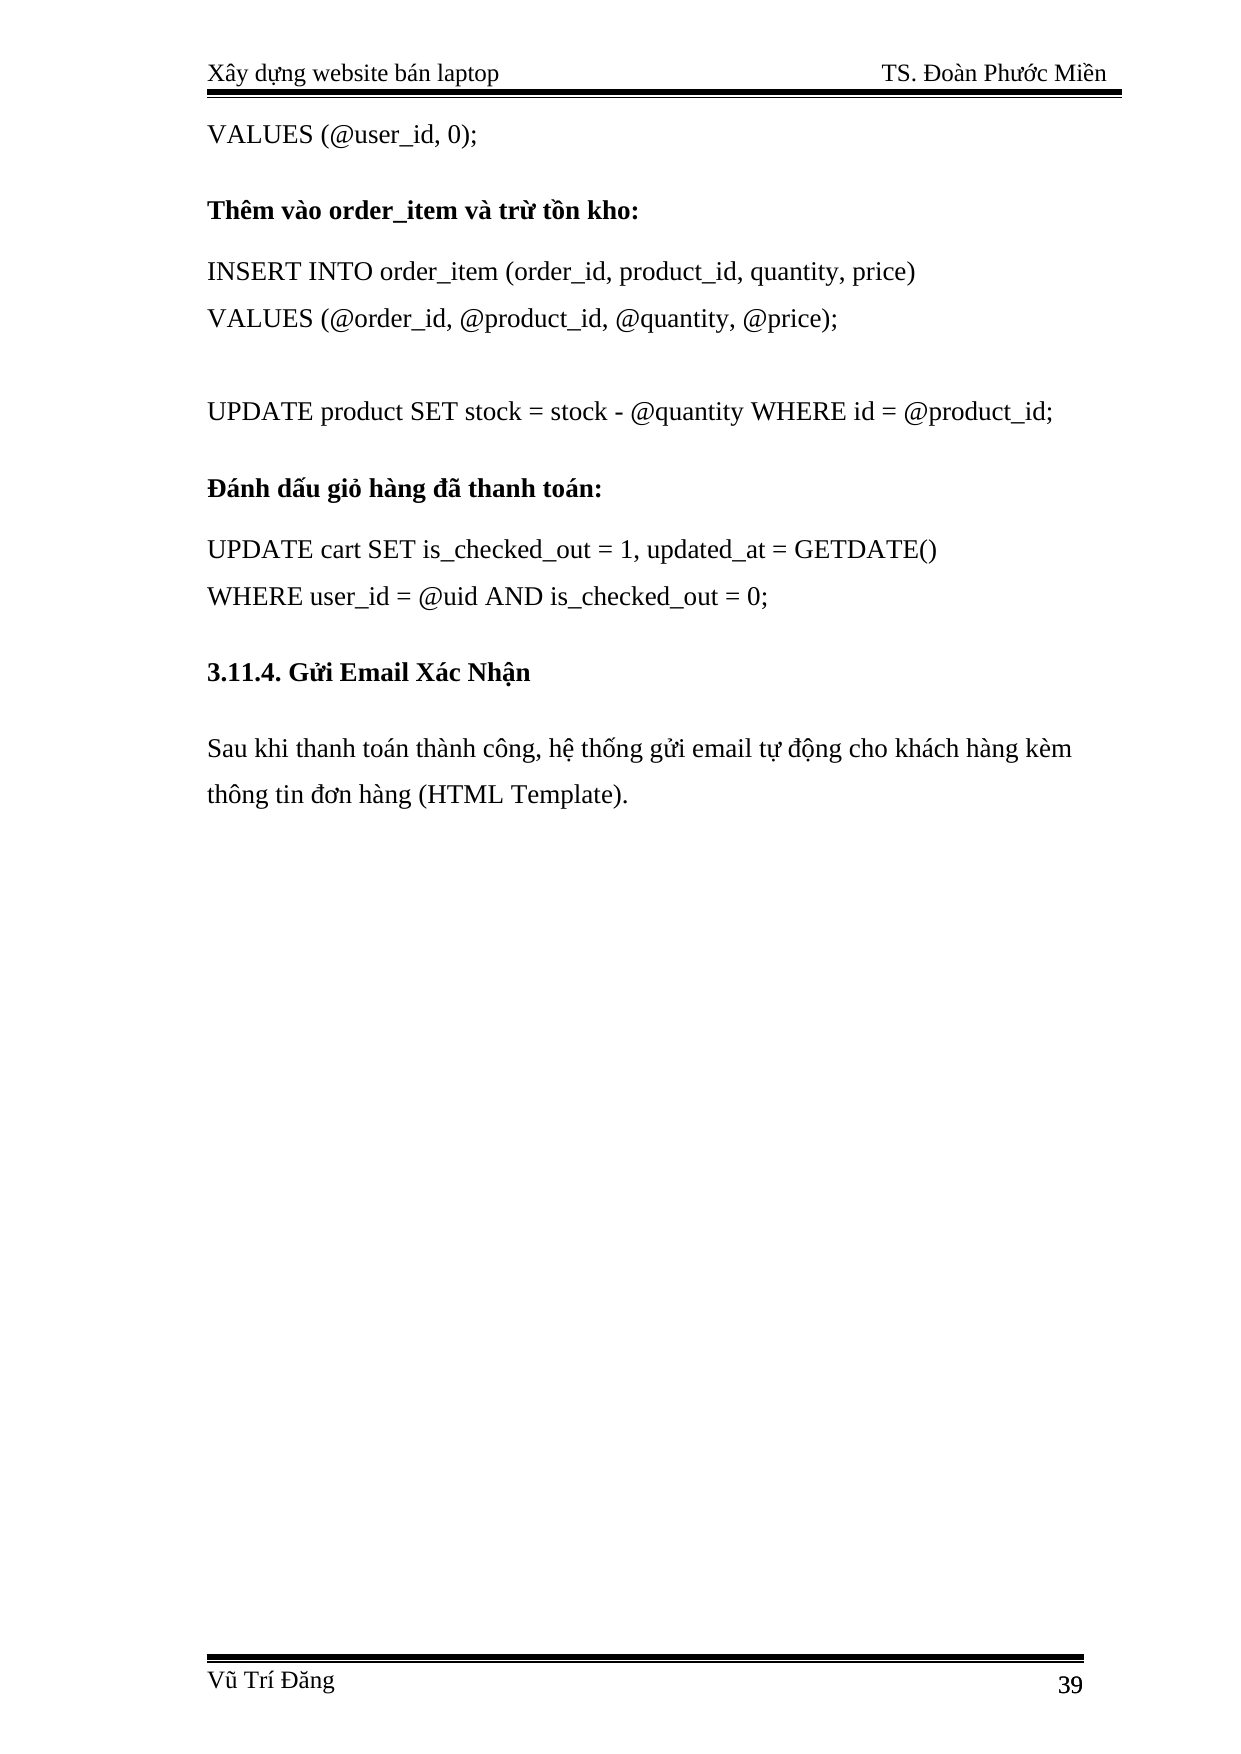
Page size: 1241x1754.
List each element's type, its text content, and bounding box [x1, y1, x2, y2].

text WHERE user_id = @uid AND is_checked_out = 0; [207, 579, 1122, 611]
subtitle 3.11.4. Gửi Email Xác Nhận [207, 656, 1122, 687]
text Sau khi thanh toán thành công, hệ thống gửi email tự động cho khách hàng kèm thông tin đơn hàng (HTML Template). [207, 732, 1122, 810]
text Đánh dấu giỏ hàng đã thanh toán: [207, 472, 1122, 503]
text UPDATE cart SET is_checked_out = 1, updated_at = GETDATE() [207, 533, 1122, 564]
text VALUES (@user_id, 0); [207, 118, 1122, 149]
text UPDATE product SET stock = stock - @quantity WHERE id = @product_id; [207, 396, 1122, 427]
text VALUES (@order_id, @product_id, @quantity, @price); [207, 302, 1122, 333]
text Thêm vào order_item và trừ tồn kho: [207, 194, 1122, 225]
text INSERT INTO order_item (order_id, product_id, quantity, price) [207, 256, 1122, 287]
